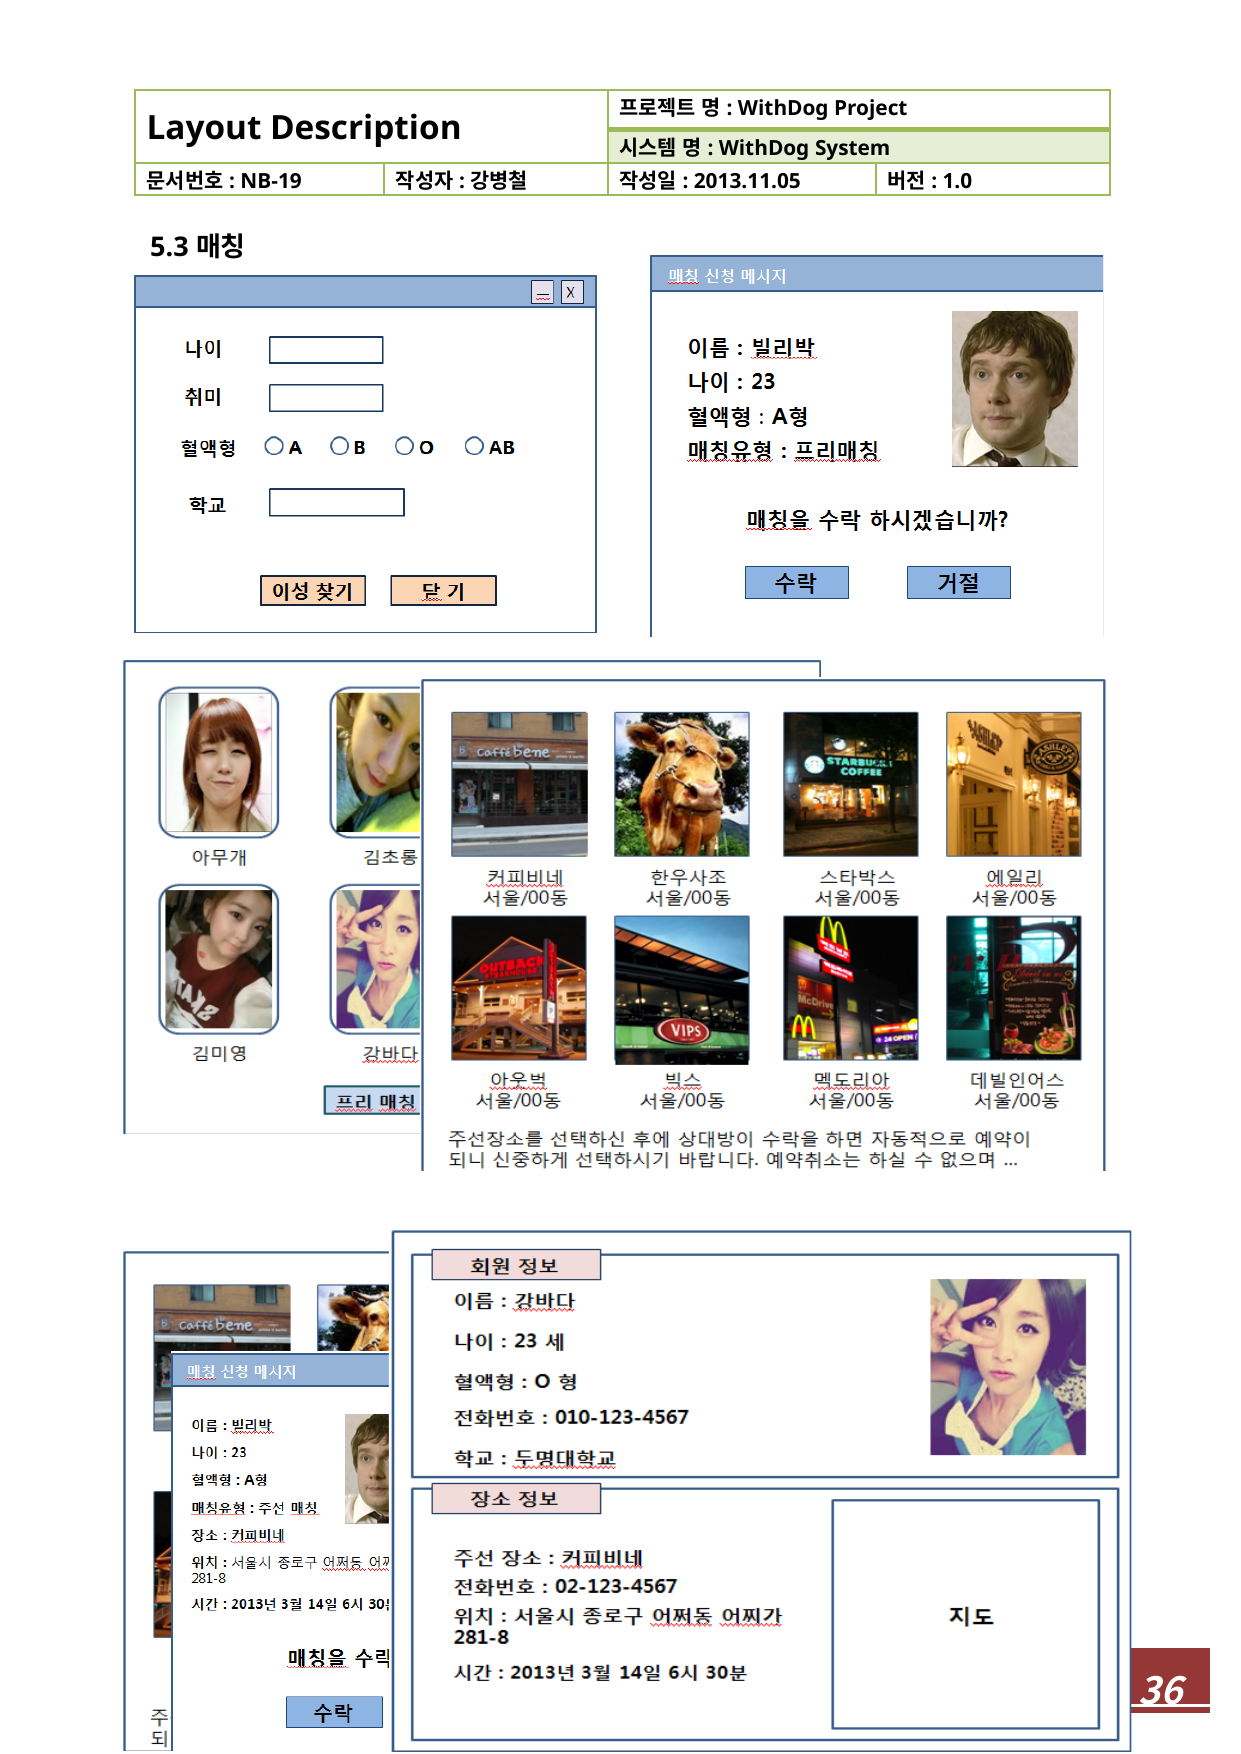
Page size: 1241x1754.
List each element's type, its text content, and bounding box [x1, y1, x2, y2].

picture [121, 1227, 1133, 1752]
picture [132, 273, 598, 633]
text 5.3 매칭 [150, 225, 1090, 264]
picture [647, 252, 1104, 637]
picture [121, 658, 1108, 1171]
